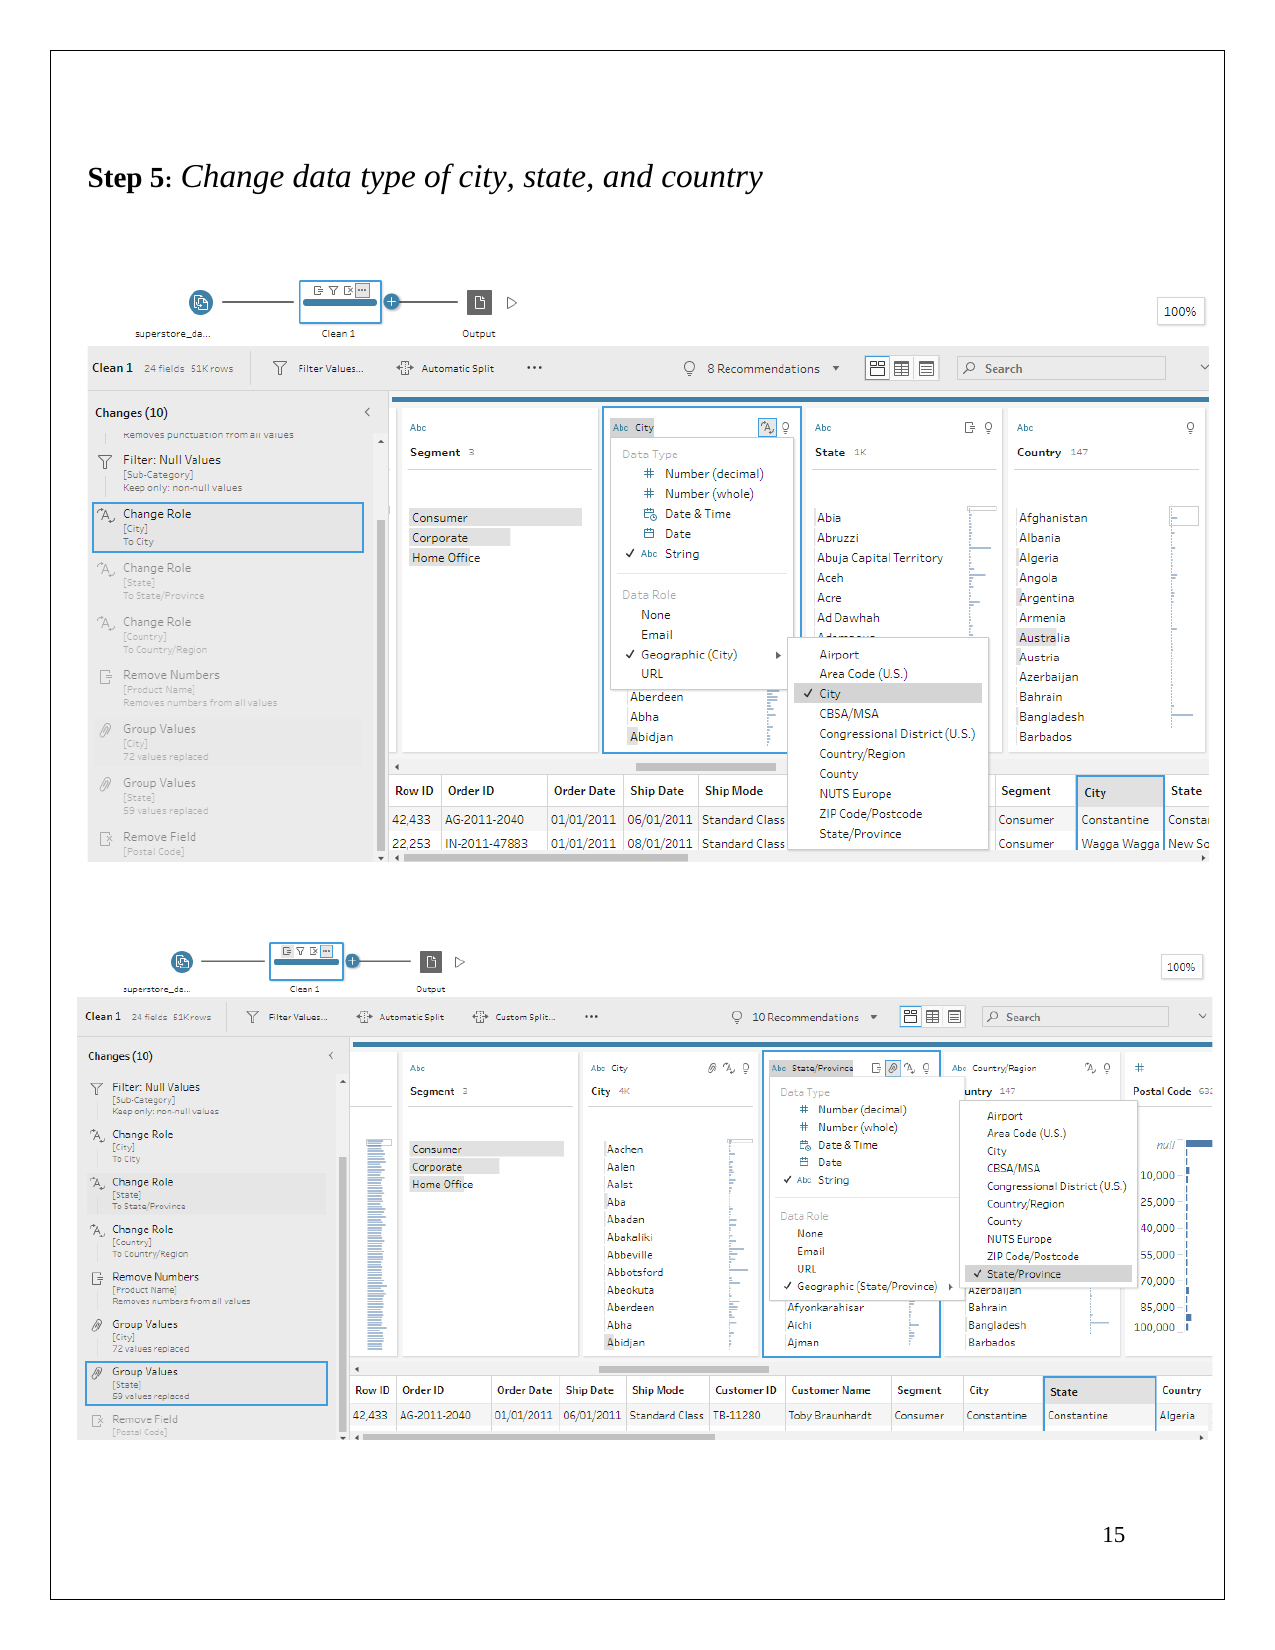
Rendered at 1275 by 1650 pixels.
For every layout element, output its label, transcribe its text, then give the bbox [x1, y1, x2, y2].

picture [77, 924, 1213, 1440]
picture [87, 251, 1209, 862]
text Step 5: Change data type of city, state, and country [87, 156, 1213, 194]
